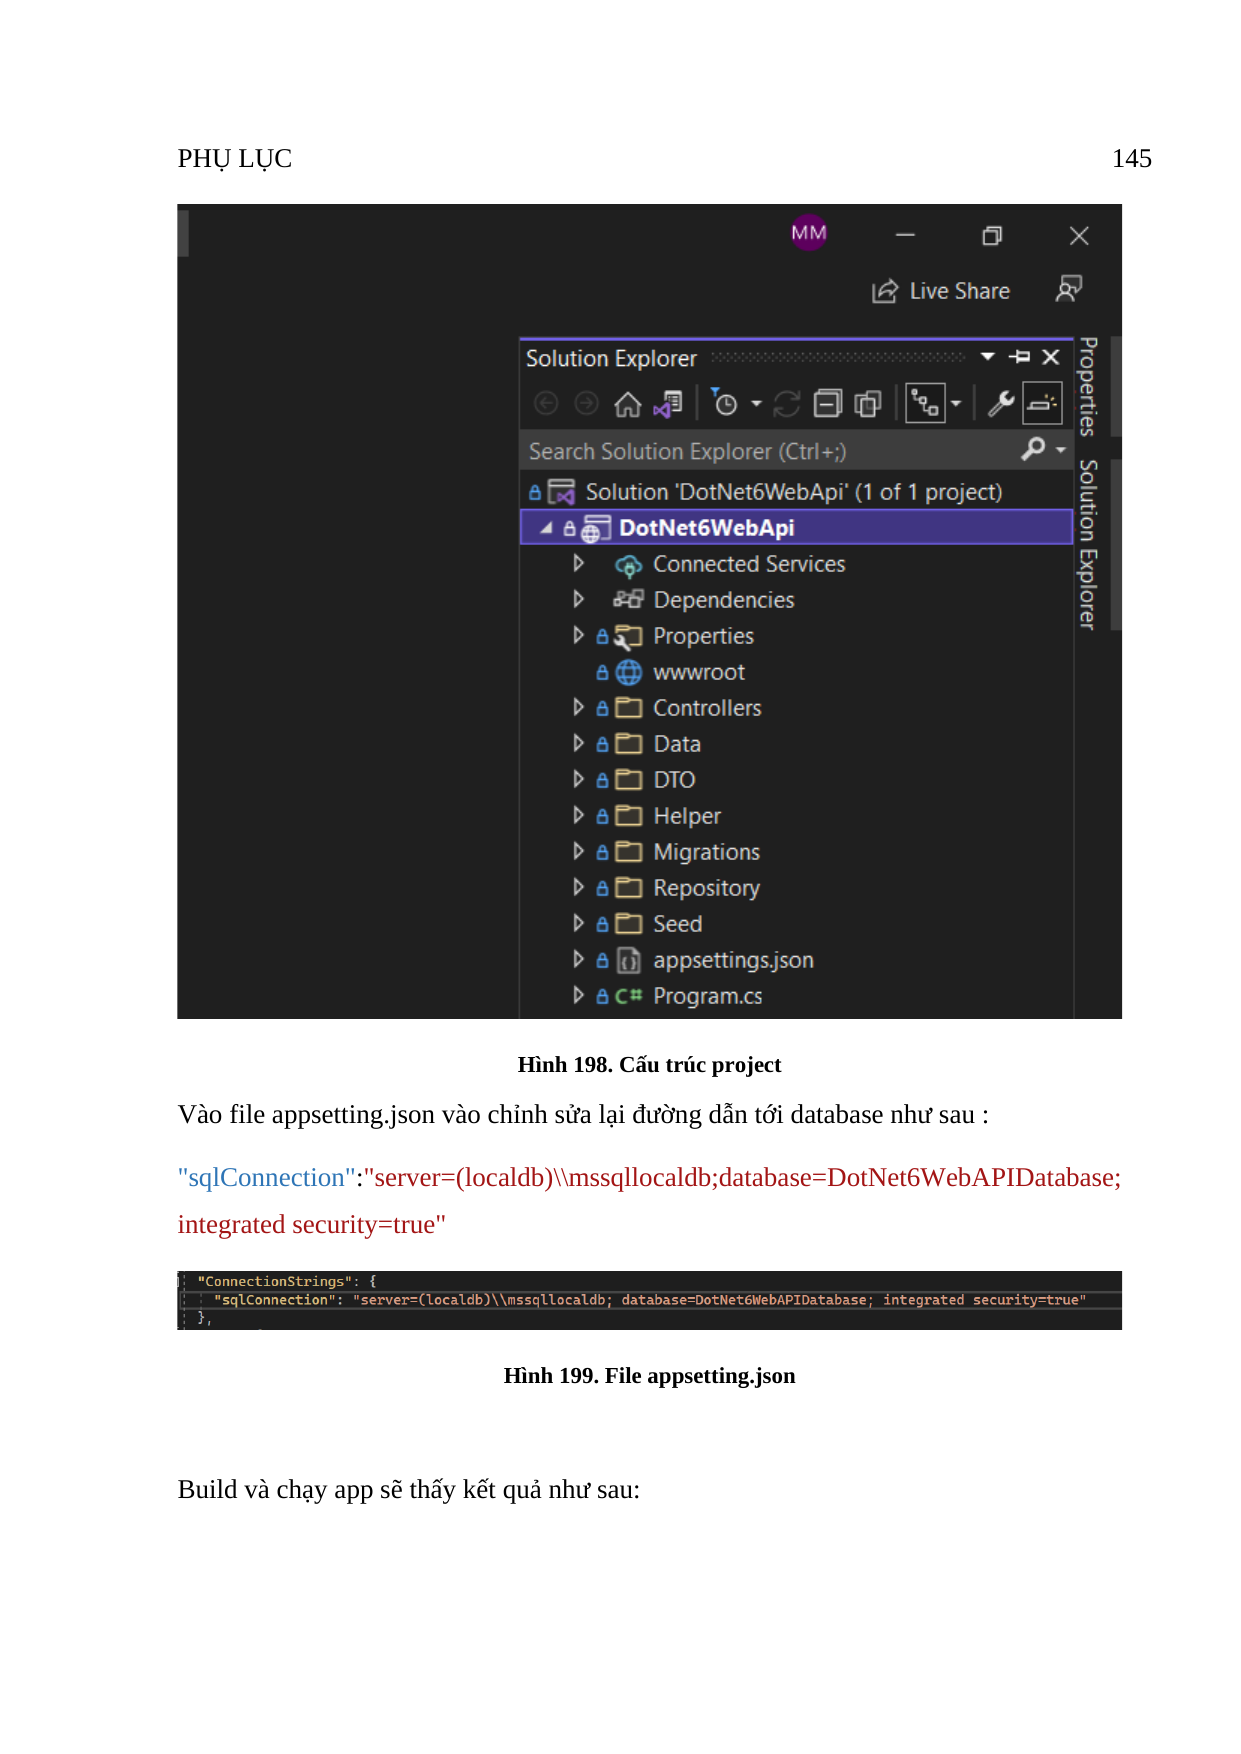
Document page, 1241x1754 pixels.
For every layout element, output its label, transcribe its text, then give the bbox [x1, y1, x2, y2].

text "sqlConnection":"server=(localdb)\\mssqllocaldb;database=DotNet6WebAPIDatabase; integrated security=true" [177, 1161, 1122, 1239]
picture [177, 1271, 1123, 1330]
text Hình 198. Cấu trúc project [177, 1051, 1122, 1077]
picture [177, 204, 1123, 1019]
text Vào file appsetting.json vào chỉnh sửa lại đường dẫn tới database như sau : [177, 1098, 1122, 1129]
text Build và chạy app sẽ thấy kết quả như sau: [177, 1473, 1122, 1504]
text Hình 199. File appsetting.json [177, 1362, 1122, 1388]
